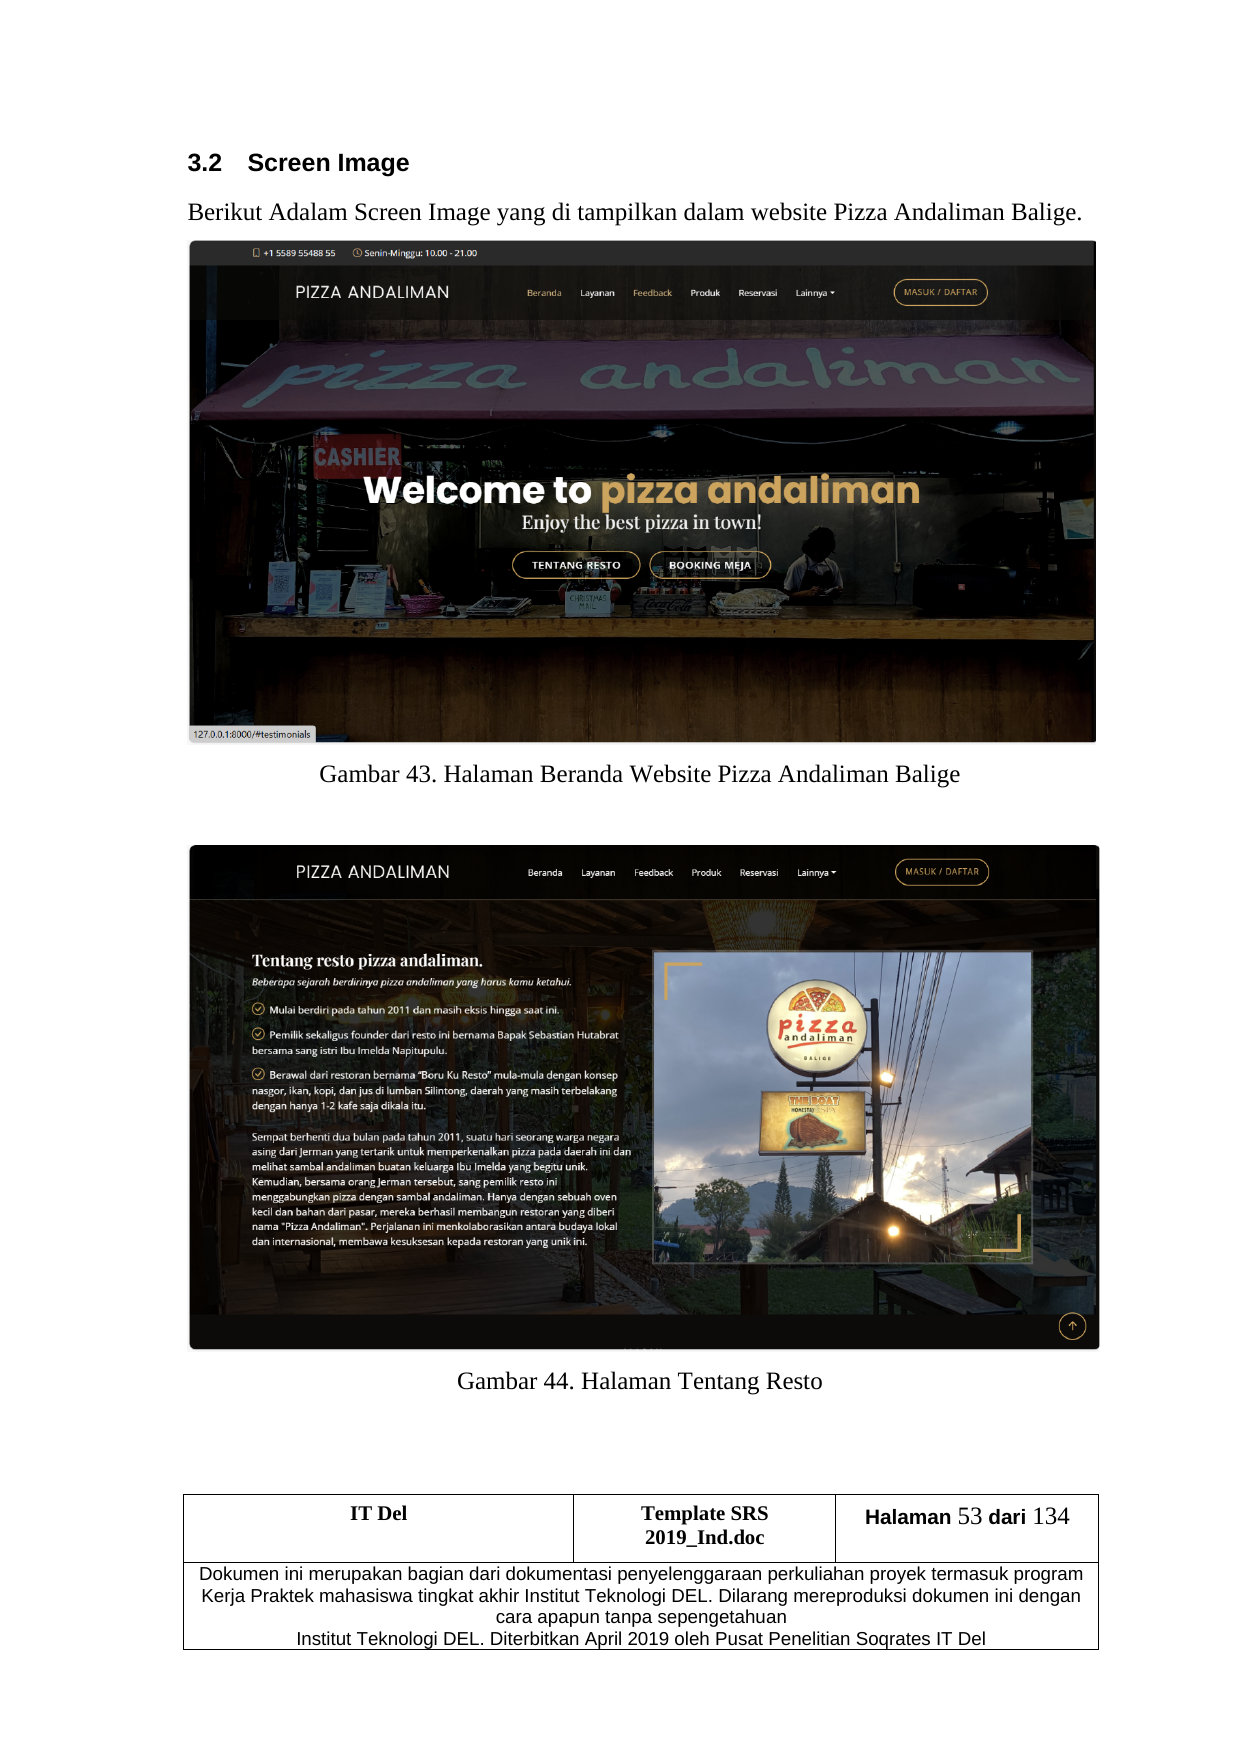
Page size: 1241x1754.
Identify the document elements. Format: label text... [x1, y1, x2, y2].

text Berikut Adalam Screen Image yang di tampilkan dalam website Pizza Andaliman Balige. [187, 197, 1092, 226]
subtitle Screen Image [187, 148, 1092, 176]
picture [187, 240, 1096, 745]
picture [187, 845, 1100, 1352]
text Gambar 43. Halaman Beranda Website Pizza Andaliman Balige [187, 759, 1092, 788]
text Gambar 44. Halaman Tentang Resto [187, 1366, 1092, 1395]
